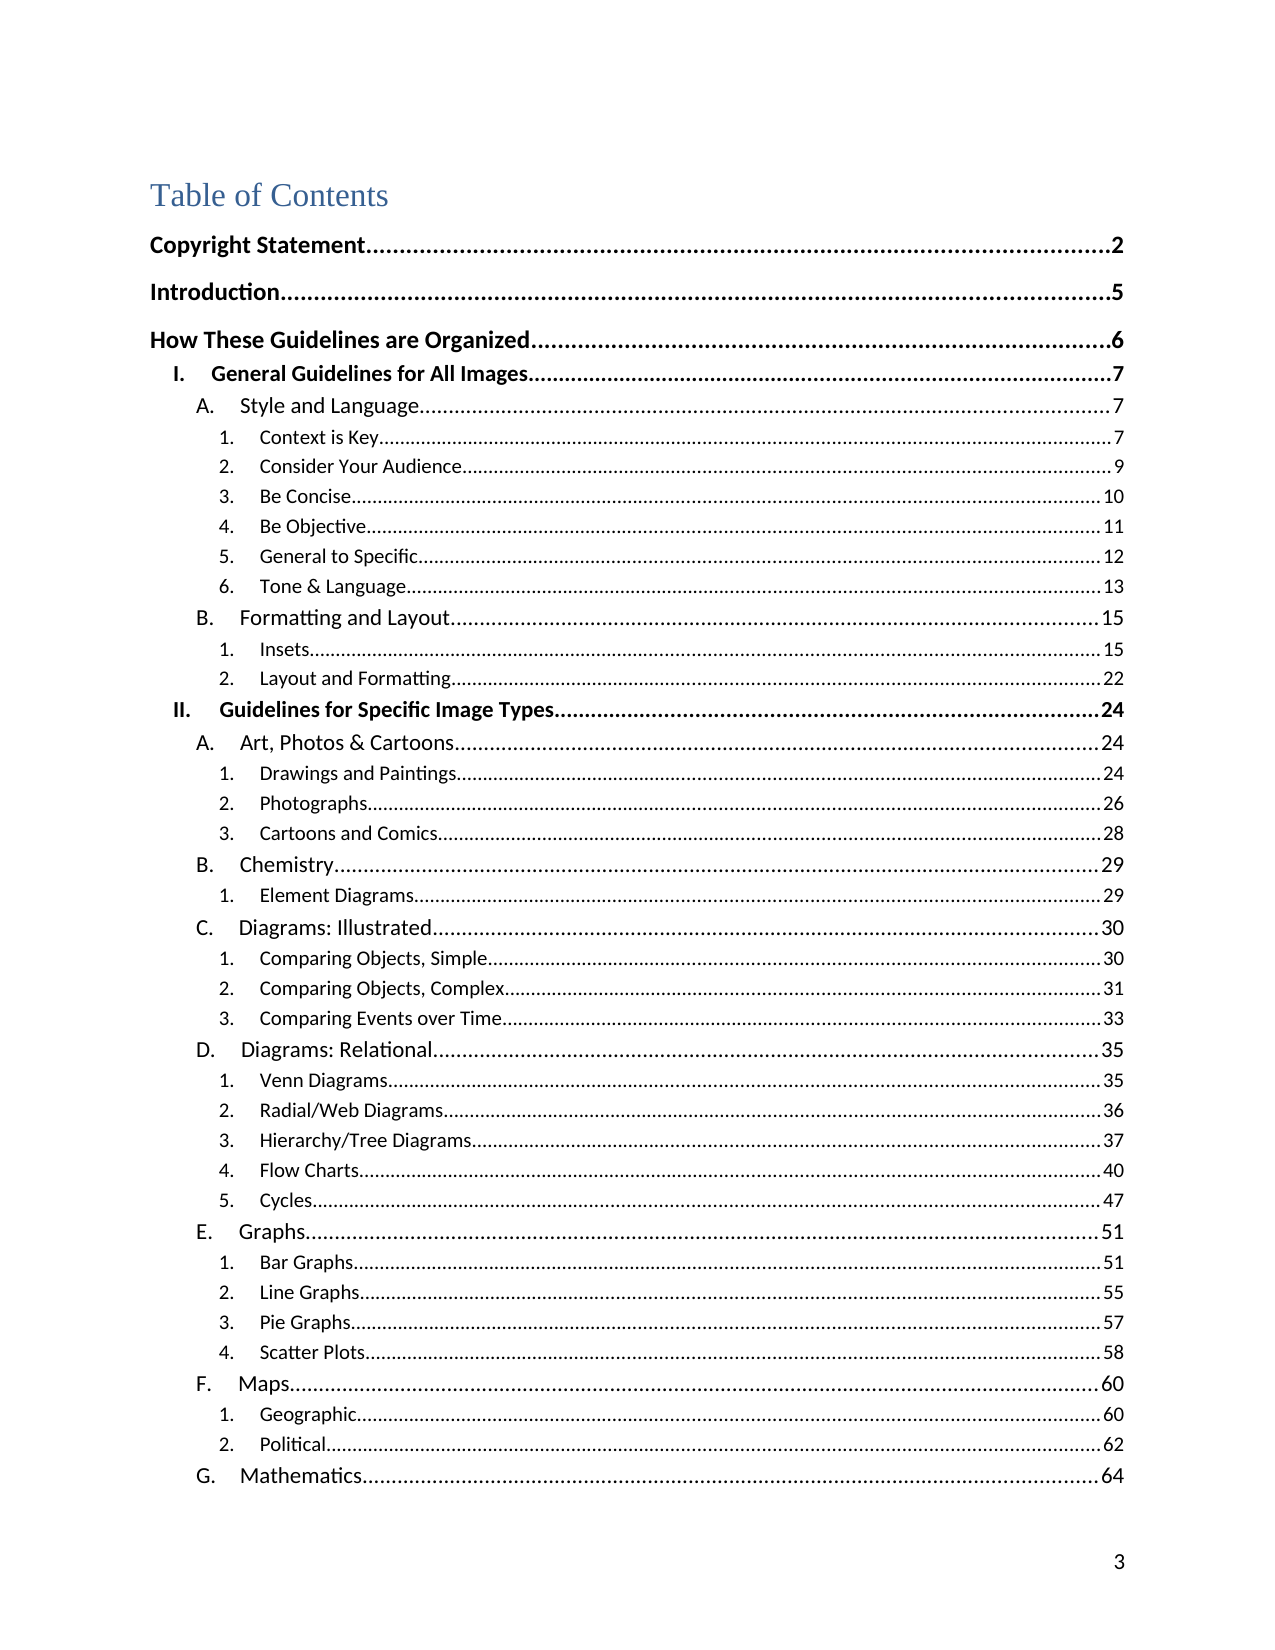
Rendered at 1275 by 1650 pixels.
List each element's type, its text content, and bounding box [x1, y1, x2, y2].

text II. Guidelines for Specific Image Types 24 [173, 696, 1125, 723]
text 5. General to Specific 12 [219, 543, 1125, 569]
text Copyright Statement 2 [366, 229, 1125, 259]
text 3. Cartoons and Comics 28 [219, 820, 1125, 846]
text 1. Element Diagrams 29 [219, 883, 1125, 908]
text 4. Flow Charts 40 [219, 1157, 1125, 1182]
text 3. Be Concise 10 [219, 484, 260, 509]
text A. Art, Photos & Cartoons 24 [196, 728, 1125, 756]
text How These Guidelines are Organized 6 [150, 324, 1125, 354]
text 2. Consider Your Audience 9 [462, 454, 1125, 479]
text 4. Be Objective 11 [219, 513, 1125, 539]
text 1. Bar Graphs 51 [219, 1249, 1125, 1275]
text 2. Layout and Formatting 22 [219, 666, 1125, 691]
text A. Style and Language 7 [419, 391, 1125, 419]
text E. Graphs 51 [196, 1217, 1125, 1245]
text D. Diagrams: Relational 35 [196, 1035, 1125, 1063]
text 3. Hierarchy/Tree Diagrams 37 [219, 1127, 1125, 1152]
text 1. Geographic 60 [219, 1401, 1125, 1427]
text 2. Comparing Objects, Complex 31 [219, 975, 1125, 1000]
text G. Mathematics 64 [196, 1461, 1125, 1489]
text 3. Pie Graphs 57 [219, 1309, 1125, 1334]
text 3. Comparing Events over Time 33 [219, 1005, 1125, 1030]
text 3. Be Concise 10 [351, 484, 1125, 509]
text 1. Drawings and Paintings 24 [219, 761, 1125, 786]
subtitle Table of Contents [150, 175, 1125, 213]
text 1. Insets 15 [219, 636, 1125, 661]
text 4. Scatter Plots 58 [219, 1339, 1125, 1364]
text 1. Comparing Objects, Simple 30 [219, 945, 1125, 971]
text 2. Radial/Web Diagrams 36 [219, 1097, 1125, 1123]
text I. General Guidelines for All Images 7 [528, 359, 1125, 387]
text 1. Context is Key 7 [219, 424, 1125, 449]
text Introduction 5 [150, 276, 1125, 307]
text F. Maps 60 [196, 1369, 1125, 1397]
text 2. Political 62 [219, 1431, 1125, 1457]
text 5. Cycles 47 [219, 1187, 1125, 1212]
text C. Diagrams: Illustrated 30 [196, 913, 1125, 941]
text B. Formatting and Layout 15 [450, 603, 1125, 631]
text 1. Venn Diagrams 35 [219, 1067, 1125, 1093]
text B. Chemistry 29 [196, 850, 1125, 878]
text 2. Line Graphs 55 [219, 1279, 1125, 1304]
text 2. Photographs 26 [219, 790, 1125, 816]
text 6. Tone & Language 13 [406, 573, 1125, 599]
